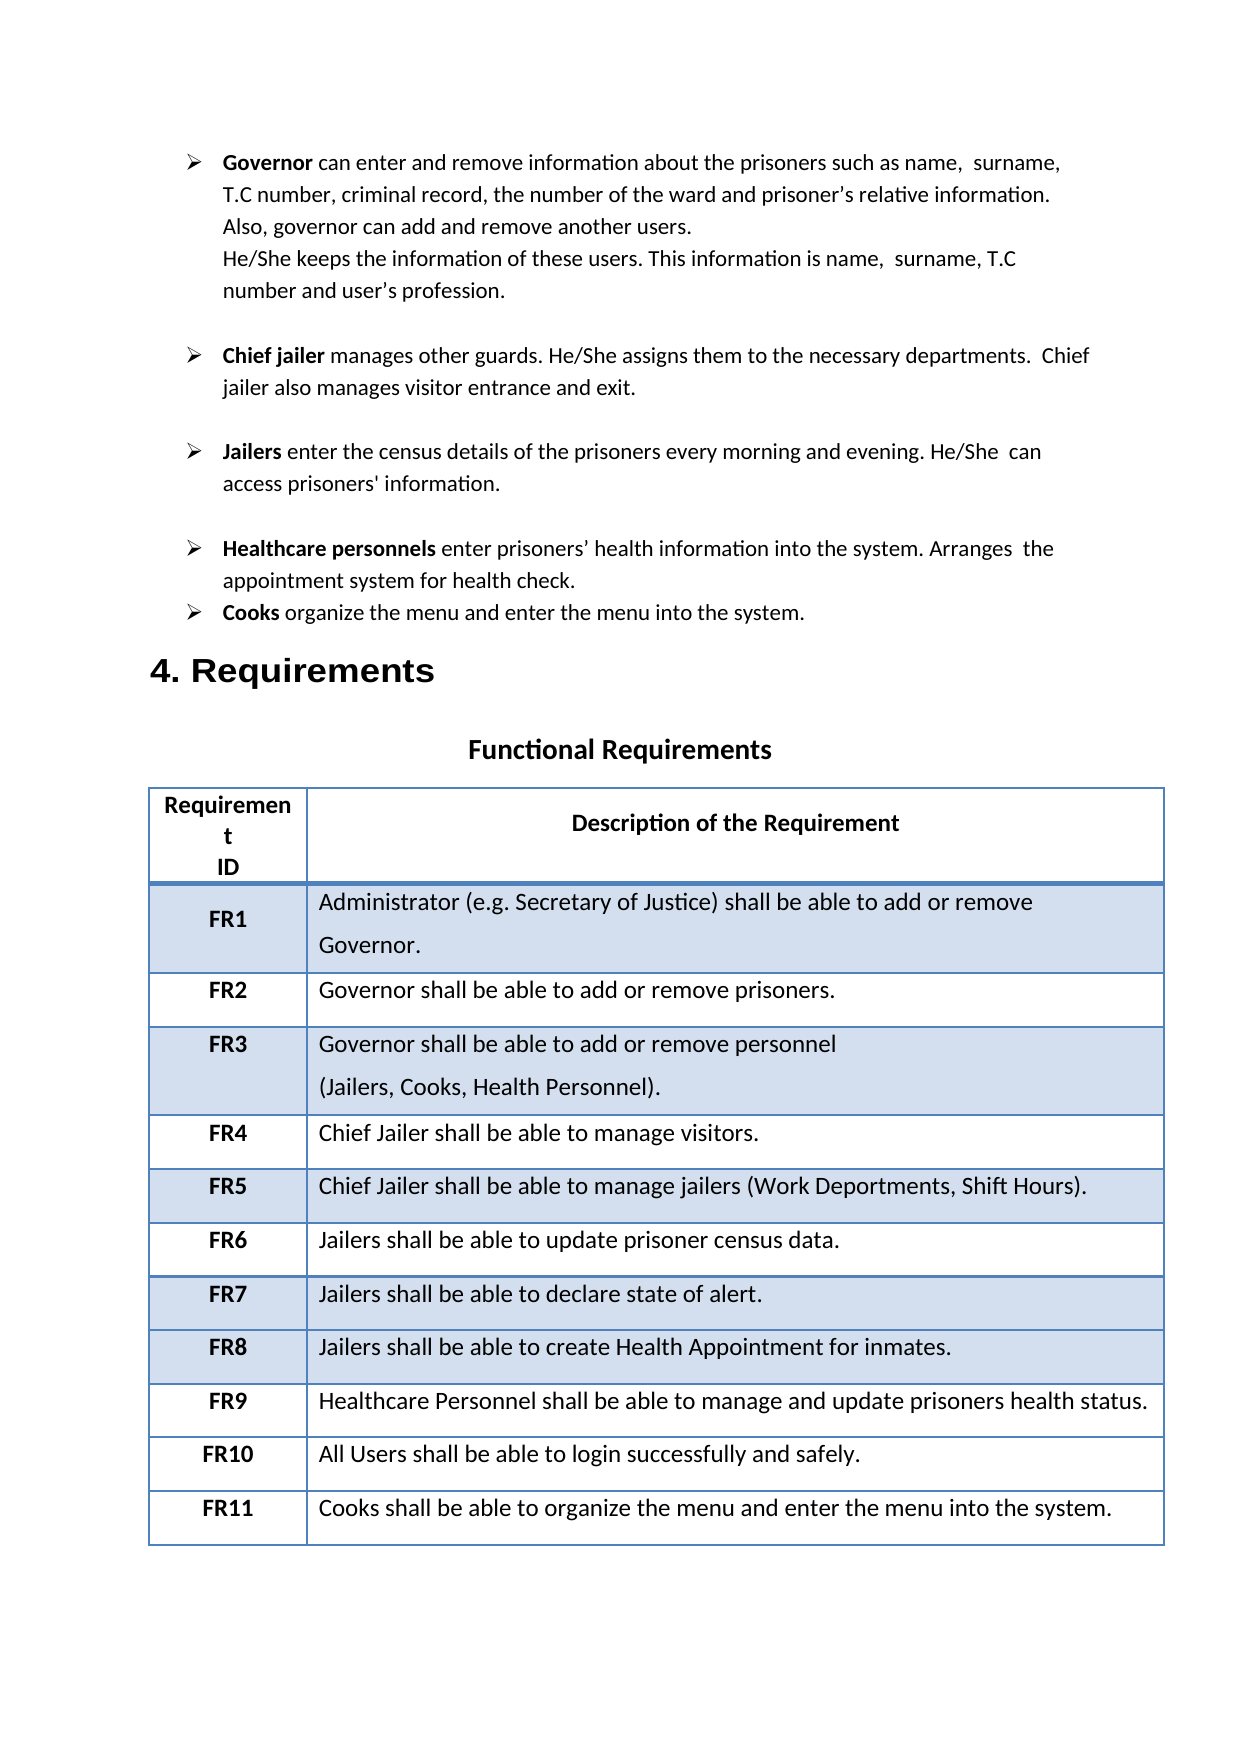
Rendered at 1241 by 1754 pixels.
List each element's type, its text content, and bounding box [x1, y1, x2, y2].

table_cell FR4 [150, 1116, 306, 1168]
list He/She keeps the information of these users. This information is name, surname, T.C number and user’s profession. [223, 244, 1093, 304]
table_cell All Users shall be able to login successfully and safely. [308, 1438, 1163, 1490]
table_cell FR7 [150, 1278, 306, 1329]
table_cell FR5 [150, 1170, 306, 1222]
table_cell Chief Jailer shall be able to manage jailers (Work Deportments, Shift Hours). [308, 1170, 1163, 1222]
table_cell Jailers shall be able to create Health Appointment for inmates. [308, 1331, 1163, 1383]
table_cell Cooks shall be able to organize the menu and enter the menu into the system. [308, 1492, 1163, 1543]
table_cell FR6 [150, 1224, 306, 1275]
table_cell FR11 [150, 1492, 306, 1543]
list Cooks organize the menu and enter the menu into the system. [185, 598, 1093, 626]
list Chief jailer manages other guards. He/She assigns them to the necessary departments. Chief jailer also manages visitor entrance and exit. [185, 341, 1093, 401]
table_cell Jailers shall be able to update prisoner census data. [308, 1224, 1163, 1275]
table_cell Chief Jailer shall be able to manage visitors. [308, 1116, 1163, 1168]
list Governor can enter and remove information about the prisoners such as name, surname, T.C number, criminal record, the number of the ward and prisoner’s relative information. Also, governor can add and remove another users. [185, 148, 1093, 240]
table_cell Governor shall be able to add or remove prisoners. [308, 974, 1163, 1026]
table_cell FR1 [150, 886, 306, 972]
table_cell FR3 [150, 1028, 306, 1114]
table_cell FR8 [150, 1331, 306, 1383]
table_cell FR2 [150, 974, 306, 1026]
table_cell FR10 [150, 1438, 306, 1490]
table_cell Healthcare Personnel shall be able to manage and update prisoners health status. [308, 1385, 1163, 1436]
table_cell FR9 [150, 1385, 306, 1436]
table_header Description of the Requirement [308, 789, 1163, 881]
list Jailers enter the census details of the prisoners every morning and evening. He/She can access prisoners' information. [185, 437, 1093, 497]
list Healthcare personnels enter prisoners’ health information into the system. Arranges the appointment system for health check. [185, 534, 1093, 594]
table_header Requirement ID [150, 789, 306, 881]
table_cell Administrator (e.g. Secretary of Justice) shall be able to add or remove Governor. [308, 886, 1163, 972]
table_cell Governor shall be able to add or remove personnel (Jailers, Cooks, Health Personnel). [308, 1028, 1163, 1114]
table_cell Jailers shall be able to declare state of alert. [308, 1278, 1163, 1329]
text Functional Requirements [148, 735, 1093, 766]
text 4. Requirements [150, 651, 1093, 690]
